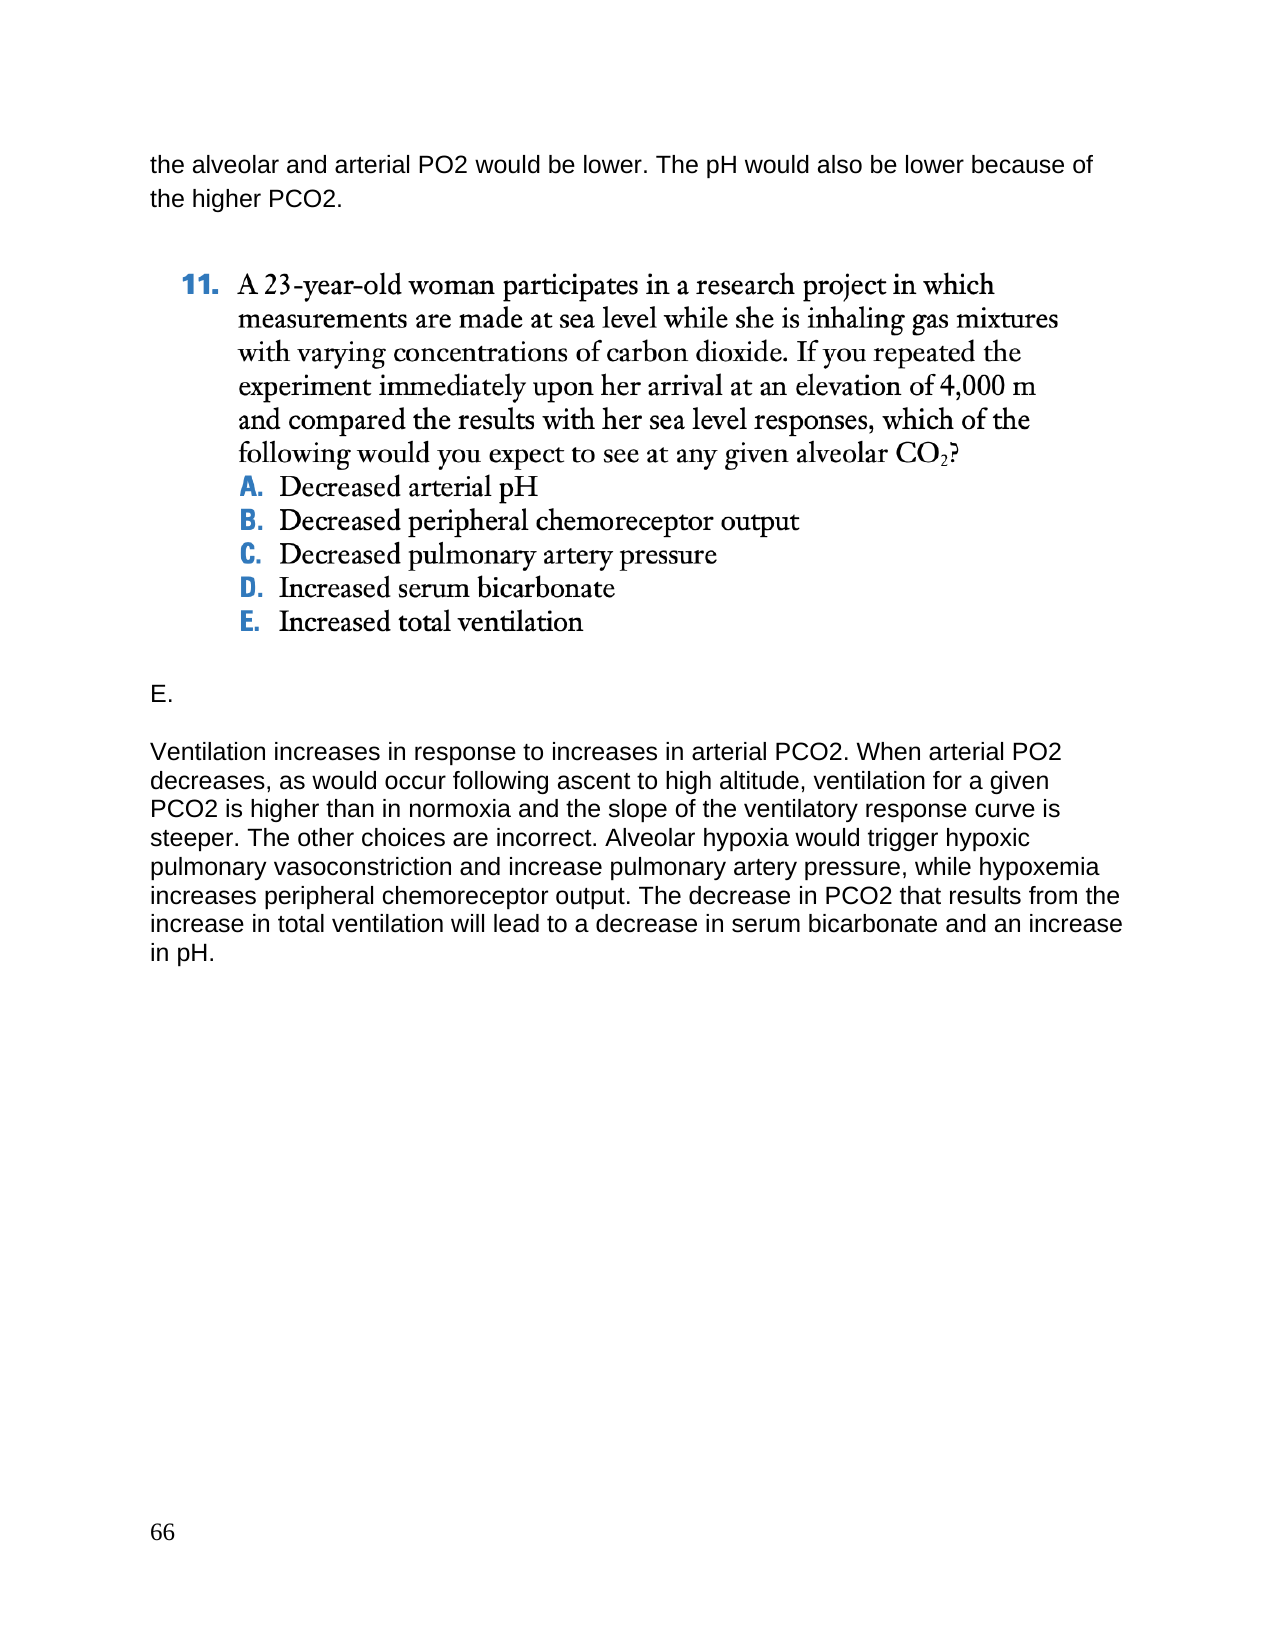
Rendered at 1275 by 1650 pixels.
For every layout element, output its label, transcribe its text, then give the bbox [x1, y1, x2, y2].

text E. [150, 679, 1125, 708]
picture [150, 241, 1125, 650]
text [150, 150, 1125, 212]
text Ventilation increases in response to increases in arterial PCO2. When arterial PO2 decreases, as would occur following ascent to high altitude, ventilation for a given PCO2 is higher than in normoxia and the slope of the ventilatory response curve is steeper. The other choices are incorrect. Alveolar hypoxia would trigger hypoxic pulmonary vasoconstriction and increase pulmonary artery pressure, while hypoxemia increases peripheral chemoreceptor output. The decrease in PCO2 that results from the increase in total ventilation will lead to a decrease in serum bicarbonate and an increase in pH. [150, 737, 1125, 967]
